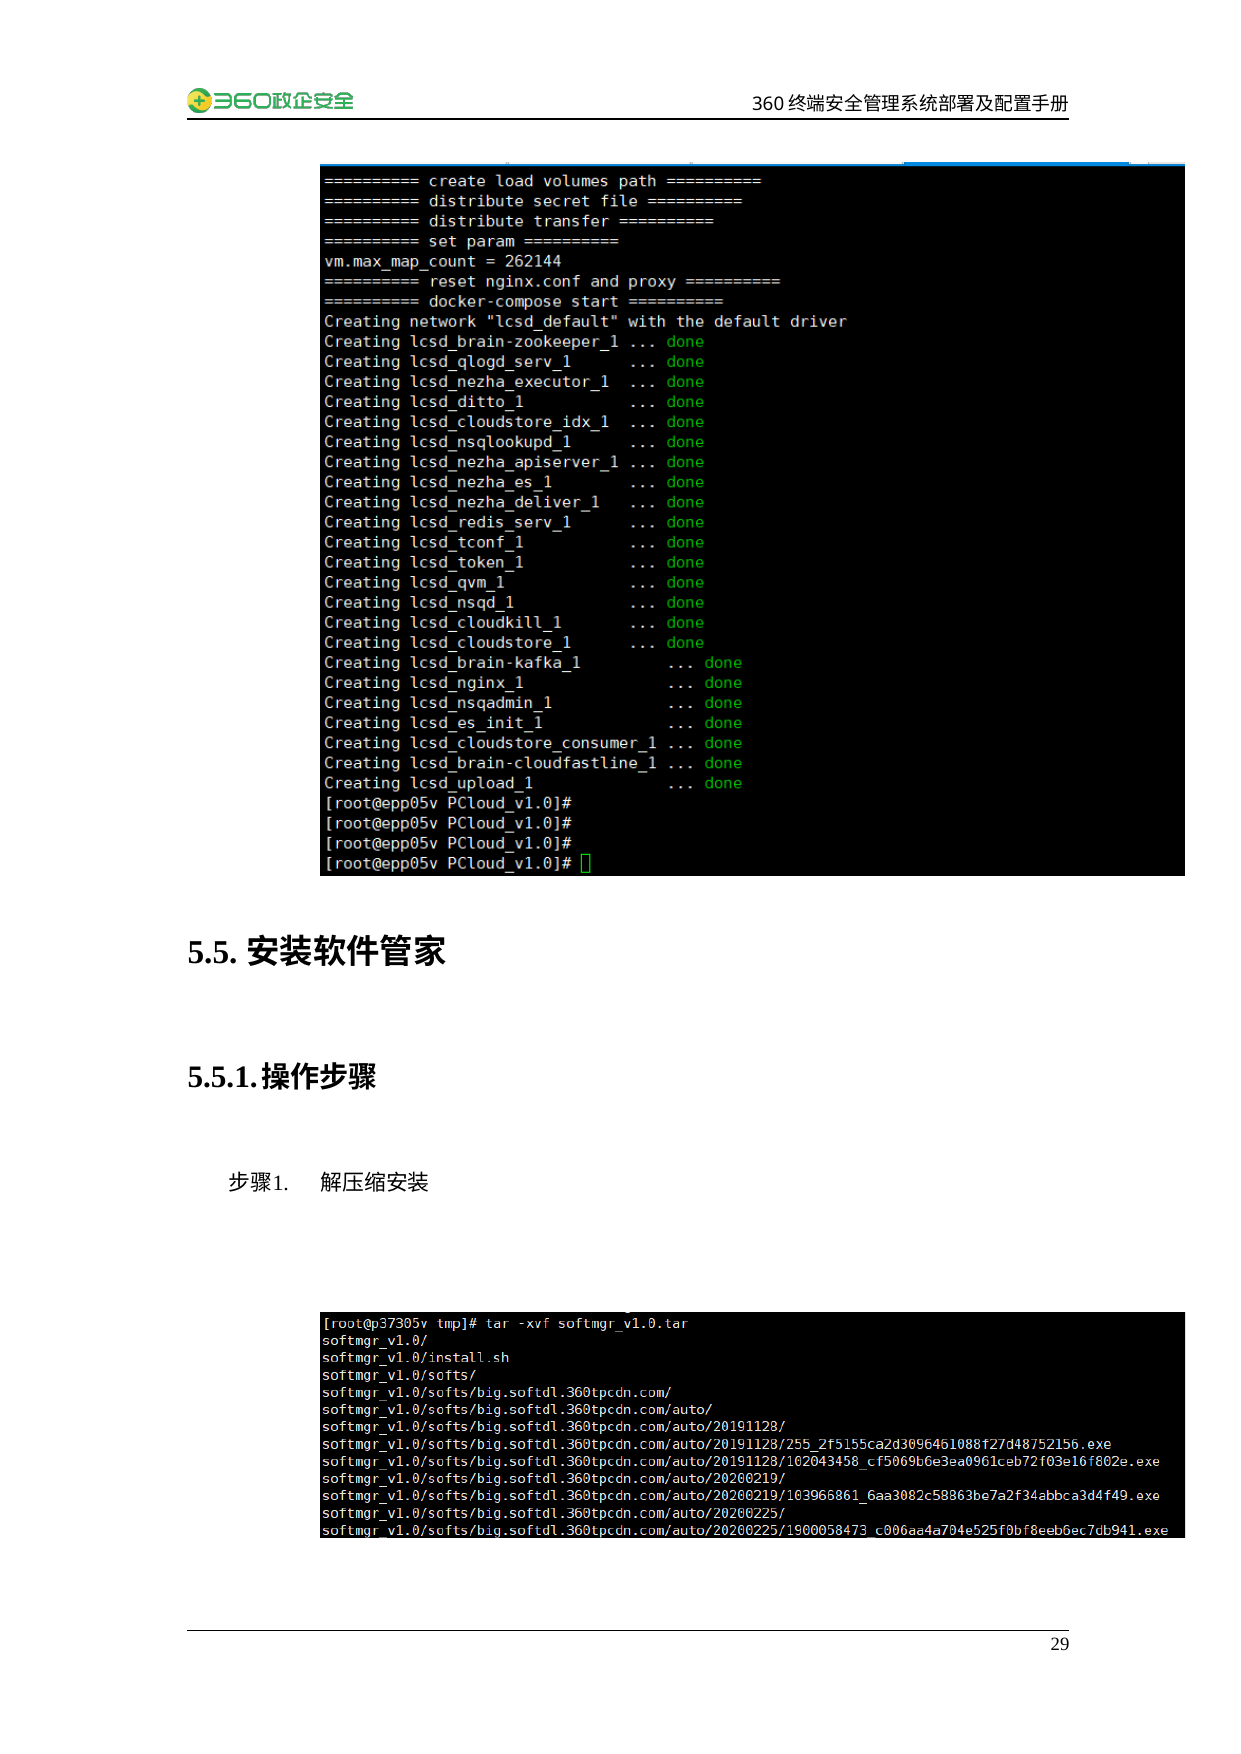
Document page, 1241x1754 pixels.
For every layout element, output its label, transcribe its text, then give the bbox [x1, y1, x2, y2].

picture [320, 162, 1185, 876]
picture [320, 1312, 1186, 1538]
subtitle 安装软件管家 [187, 917, 1069, 982]
picture [187, 88, 353, 113]
subtitle 操作步骤 [187, 1044, 1069, 1109]
